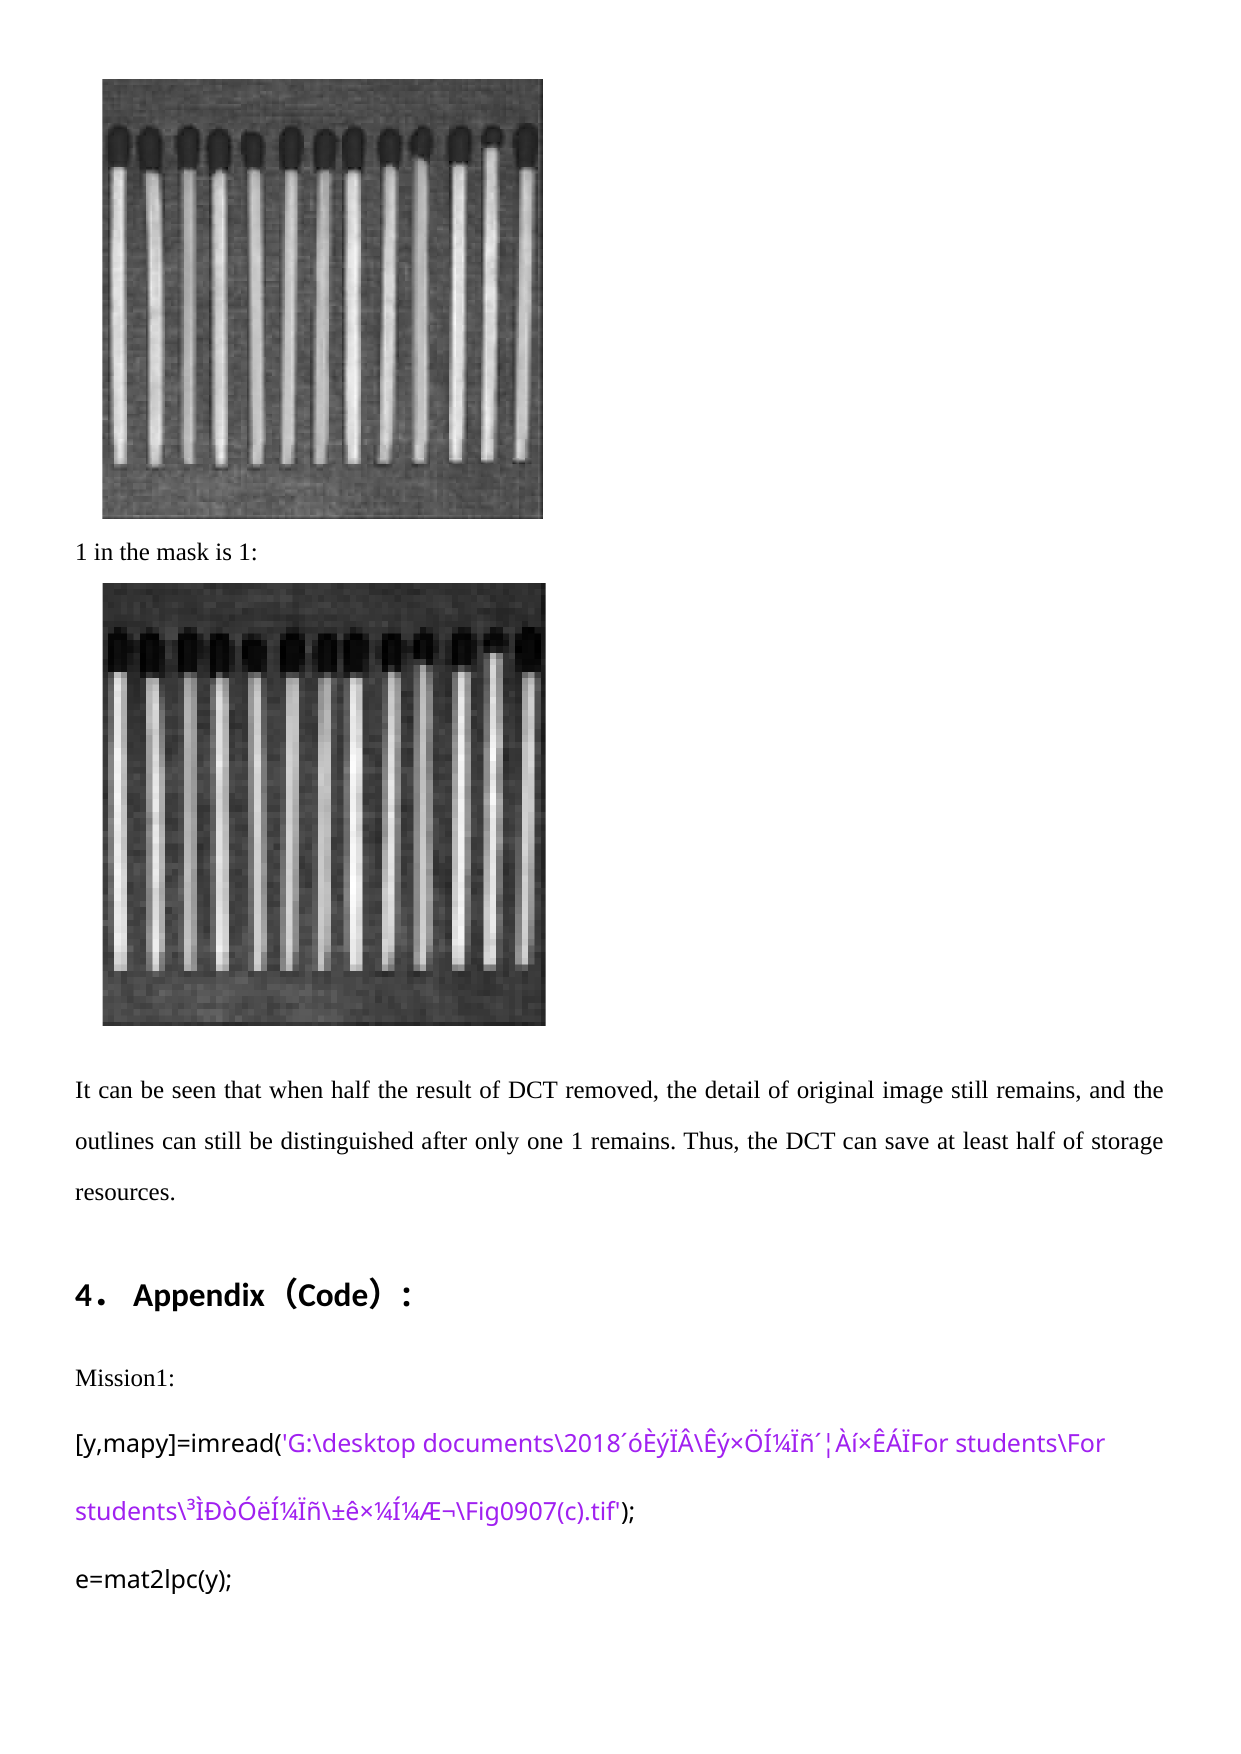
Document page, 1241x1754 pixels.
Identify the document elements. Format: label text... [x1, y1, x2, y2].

text e=mat2lpc(y); [75, 1545, 1165, 1613]
text Mission1: [75, 1361, 1165, 1395]
text [y,mapy]=imread('G:\desktop documents\2018´óÈýÏÂ\Êý×ÖÍ¼Ïñ´¦Àí×ÊÁÏFor students\For students\³ÌÐòÓëÍ¼Ïñ\±ê×¼Í¼Æ¬\Fig0907(c).tif'); [75, 1409, 1165, 1545]
text 1 in the mask is 1: [75, 535, 1165, 569]
subtitle 4． Appendix（Code）: [75, 1258, 1165, 1326]
text It can be seen that when half the result of DCT removed, the detail of original image still remains, and the outlines can still be distinguished after only one 1 remains. Thus, the DCT can save at least half of storage resources. [75, 1073, 1165, 1209]
